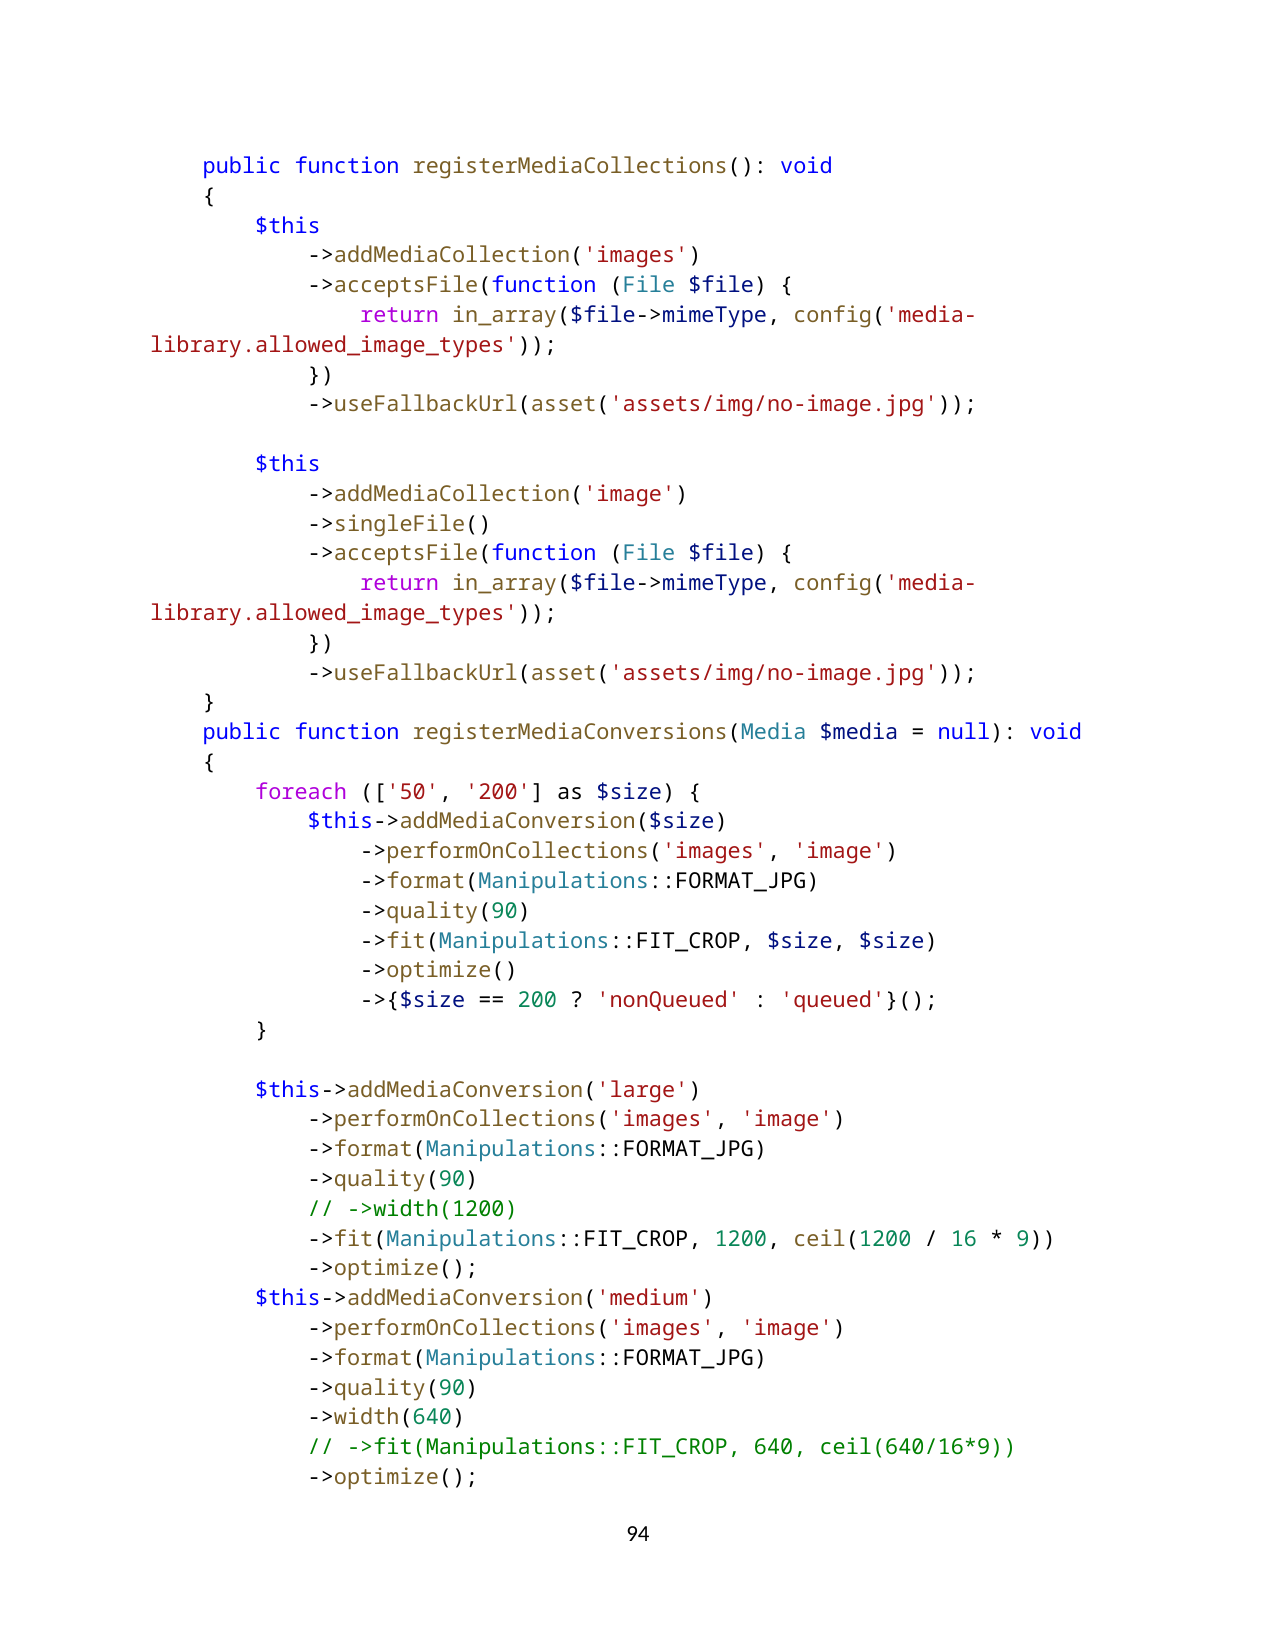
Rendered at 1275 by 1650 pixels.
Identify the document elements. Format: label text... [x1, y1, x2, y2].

text public function registerMediaConversions(Media $media = null): void [150, 716, 1125, 746]
text // ->fit(Manipulations::FIT_CROP, 640, ceil(640/16*9)) [150, 1431, 1125, 1461]
text ->quality(90) [150, 895, 1125, 924]
text $this->addMediaConversion($size) [150, 805, 1125, 835]
text } [150, 686, 1125, 716]
text ->optimize(); [150, 1461, 1125, 1491]
text ->useFallbackUrl(asset('assets/img/no-image.jpg')); [150, 656, 1125, 686]
text // ->width(1200) [150, 1193, 1125, 1222]
text ->{$size == 200 ? 'nonQueued' : 'queued'}(); [150, 984, 1125, 1014]
text { [150, 746, 1125, 776]
text ->fit(Manipulations::FIT_CROP, $size, $size) [150, 924, 1125, 954]
text ->acceptsFile(function (File $file) { [150, 537, 1125, 567]
text ->performOnCollections('images', 'image') [150, 835, 1125, 865]
text $this [150, 448, 1125, 478]
text ->quality(90) [150, 1371, 1125, 1401]
text }) [150, 627, 1125, 656]
text ->performOnCollections('images', 'image') [150, 1103, 1125, 1133]
text ->format(Manipulations::FORMAT_JPG) [150, 865, 1125, 895]
text ->fit(Manipulations::FIT_CROP, 1200, ceil(1200 / 16 * 9)) [150, 1222, 1125, 1252]
text ->format(Manipulations::FORMAT_JPG) [150, 1133, 1125, 1163]
text foreach (['50', '200'] as $size) { [150, 776, 1125, 805]
text ->optimize(); [150, 1252, 1125, 1282]
text public function registerMediaCollections(): void [150, 150, 1125, 180]
text ->quality(90) [150, 1163, 1125, 1193]
text ->useFallbackUrl(asset('assets/img/no-image.jpg')); [150, 388, 1125, 418]
text $this->addMediaConversion('medium') [150, 1282, 1125, 1312]
text return in_array($file->mimeType, config('media-library.allowed_image_types')); [150, 567, 1125, 627]
text ->width(640) [150, 1401, 1125, 1431]
text ->optimize() [150, 954, 1125, 984]
text return in_array($file->mimeType, config('media-library.allowed_image_types')); [150, 299, 1125, 358]
text ->addMediaCollection('images') [150, 239, 1125, 269]
text $this->addMediaConversion('large') [150, 1073, 1125, 1103]
text { [150, 180, 1125, 209]
text $this [150, 209, 1125, 239]
text ->addMediaCollection('image') [150, 478, 1125, 507]
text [150, 1312, 1125, 1342]
text } [150, 1014, 1125, 1044]
text }) [150, 358, 1125, 388]
text ->format(Manipulations::FORMAT_JPG) [150, 1342, 1125, 1371]
text ->acceptsFile(function (File $file) { [150, 269, 1125, 299]
text ->singleFile() [150, 507, 1125, 537]
